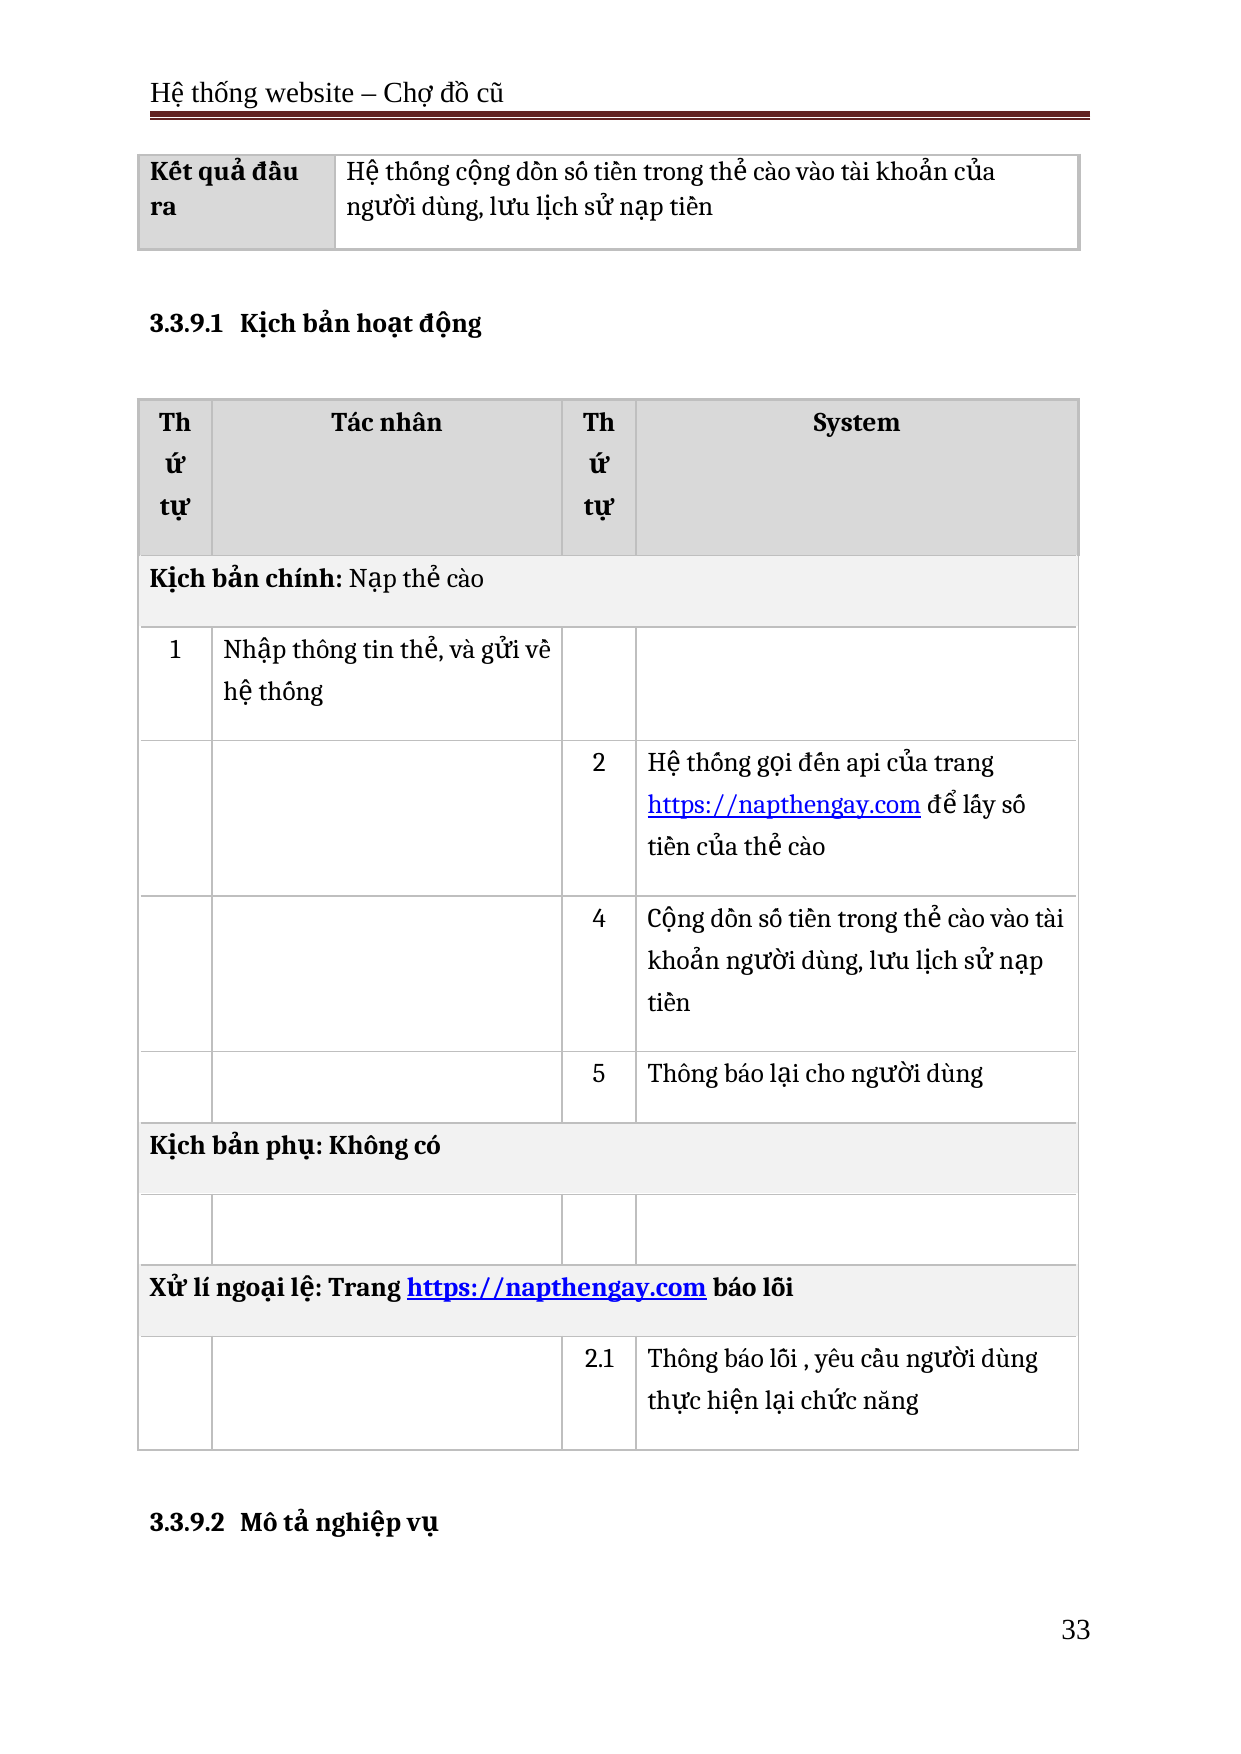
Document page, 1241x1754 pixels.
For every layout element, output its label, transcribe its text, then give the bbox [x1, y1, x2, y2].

table_cell Hệ thống cộng dồn số tiền trong thẻ cào vào tài khoản của người dùng, lưu lịch sử nạp tiền [336, 156, 1077, 248]
table_cell [213, 897, 561, 1051]
table_header System [637, 401, 1077, 555]
table_header Thứ tự [140, 401, 211, 555]
table_cell Hệ thống gọi đến api của trang https://napthengay.com để lấy số tiền của thẻ cào [637, 740, 1078, 895]
table_header Thứ tự [563, 401, 635, 555]
table_cell 5 [563, 1052, 635, 1122]
table_cell [139, 740, 211, 895]
table_cell [139, 1194, 211, 1264]
subtitle Kịch bản hoạt động [150, 308, 1090, 339]
table_cell 2.1 [563, 1337, 635, 1449]
table_cell Kết quả đầu ra [140, 156, 334, 248]
table_header Tác nhân [213, 401, 561, 555]
table_cell [637, 1194, 1078, 1264]
table_cell [637, 626, 1078, 740]
table_cell Thông báo lại cho người dùng [637, 1051, 1078, 1122]
table_cell [563, 1195, 635, 1264]
table_cell Cộng dồn số tiền trong thẻ cào vào tài khoản người dùng, lưu lịch sử nạp tiền [637, 895, 1078, 1051]
table_cell Kịch bản chính: Nạp thẻ cào [139, 555, 1078, 626]
table_cell [213, 741, 561, 895]
table_cell 2 [563, 741, 635, 895]
table_cell [139, 1051, 211, 1122]
table_cell 1 [139, 626, 211, 740]
table_cell [563, 628, 635, 740]
table_cell [213, 1052, 561, 1122]
table_cell [139, 895, 211, 1051]
table_cell [213, 1195, 561, 1264]
table_cell 4 [563, 897, 635, 1051]
table_cell Nhập thông tin thẻ, và gửi về hệ thống [213, 628, 561, 740]
table_cell [213, 1337, 561, 1449]
table_cell Thông báo lỗi , yêu cầu người dùng thực hiện lại chức năng [637, 1336, 1078, 1449]
table_cell Kịch bản phụ: Không có [139, 1122, 1078, 1193]
table_cell Xử lí ngoại lệ: Trang https://napthengay.com báo lỗi [139, 1264, 1078, 1336]
subtitle Mô tả nghiệp vụ [150, 1507, 1090, 1538]
table_cell [139, 1336, 211, 1449]
